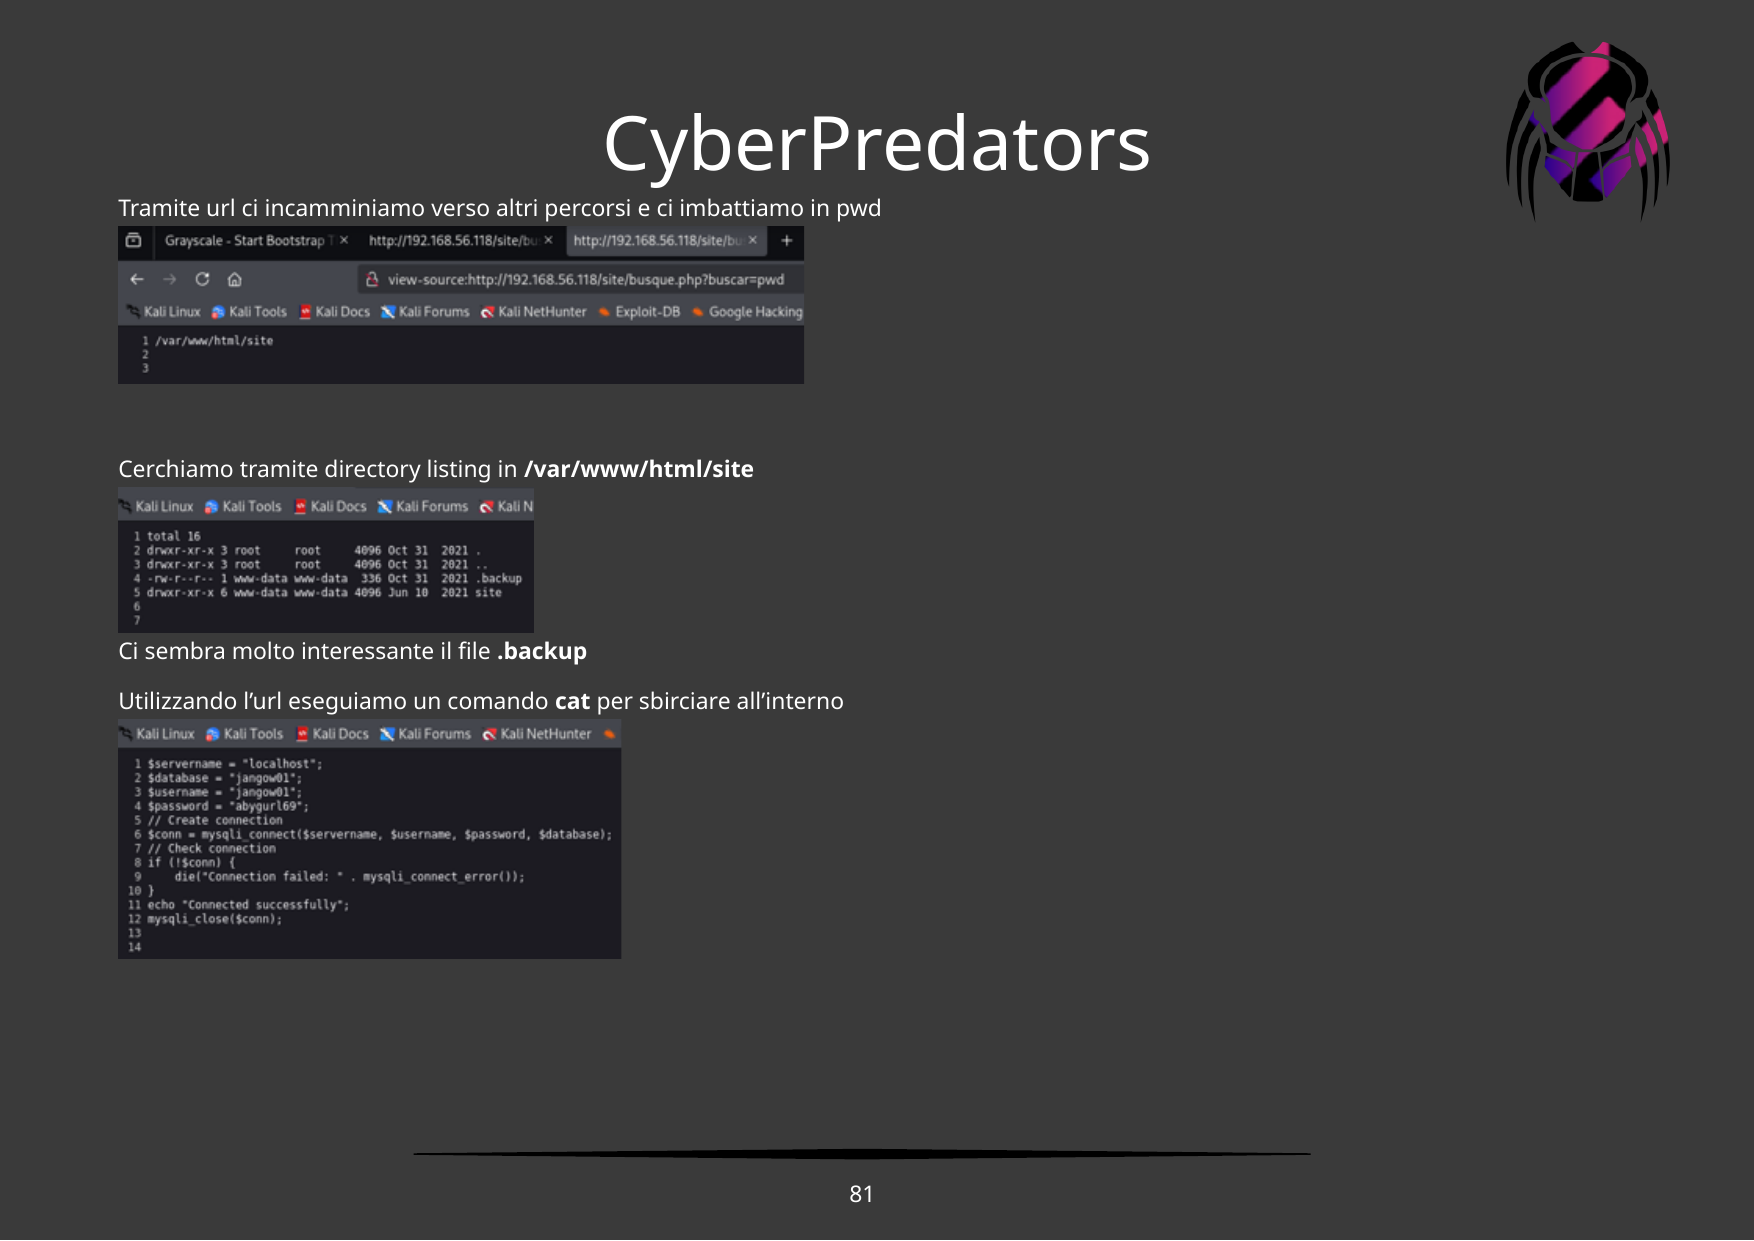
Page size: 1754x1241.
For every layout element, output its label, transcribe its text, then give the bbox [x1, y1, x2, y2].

picture [118, 719, 622, 959]
picture [1496, 40, 1679, 224]
text Cerchiamo tramite directory listing in /var/www/html/site Ci sembra molto interessante il file .backup [118, 453, 1606, 666]
picture [118, 487, 534, 633]
picture [118, 226, 805, 384]
